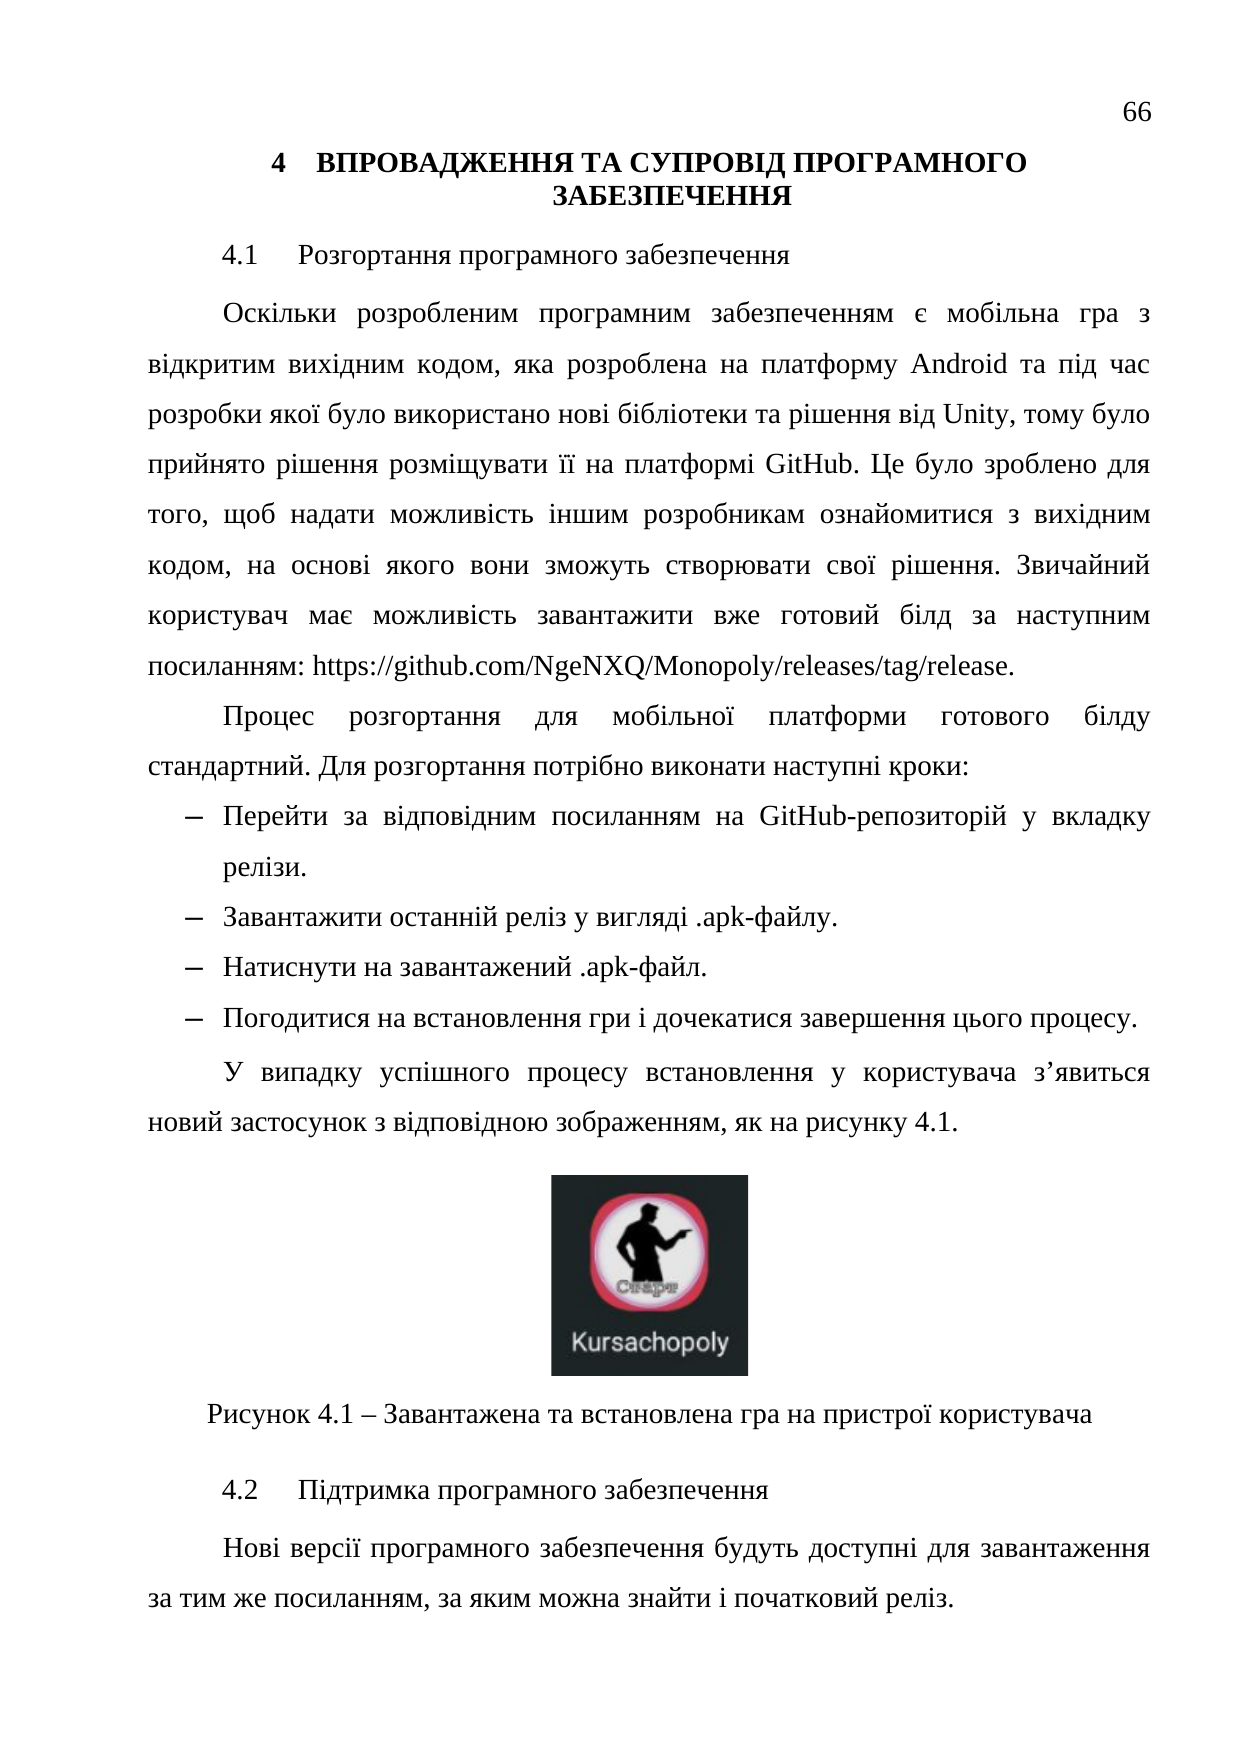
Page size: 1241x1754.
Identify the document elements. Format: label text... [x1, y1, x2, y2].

text Рисунок 4.1 – Завантажена та встановлена гра на пристрої користувача [148, 1396, 1152, 1430]
subtitle Підтримка програмного забезпечення [222, 1472, 1152, 1505]
list Перейти за відповідним посиланням на GitHub-репозиторій у вкладку релізи. [185, 798, 1152, 882]
text Процес розгортання для мобільної платформи готового білду стандартний. Для розгортання потрібно виконати наступні кроки: [148, 698, 1152, 782]
picture [551, 1175, 749, 1376]
subtitle ВПРОВАДЖЕННЯ ТА СУПРОВІД ПРОГРАМНОГО ЗАБЕЗПЕЧЕННЯ [148, 145, 1152, 212]
list Погодитися на встановлення гри і дочекатися завершення цього процесу. [185, 1000, 1152, 1033]
text У випадку успішного процесу встановлення у користувача з’явиться новий застосунок з відповідною зображенням, як на рисунку 4.1. [148, 1054, 1152, 1138]
list Завантажити останній реліз у вигляді .apk-файлу. [185, 899, 1152, 933]
subtitle Розгортання програмного забезпечення [222, 237, 1152, 270]
text Нові версії програмного забезпечення будуть доступні для завантаження за тим же посиланням, за яким можна знайти і початковий реліз. [148, 1530, 1152, 1614]
list Натиснути на завантажений .apk-файл. [185, 949, 1152, 983]
text Оскільки розробленим програмним забезпеченням є мобільна гра з відкритим вихідним кодом, яка розроблена на платформу Android та під час розробки якої було використано нові бібліотеки та рішення від Unity, тому було прийнято рішення розміщувати її на платформі GitHub. Це було зроблено для того, щоб надати можливість іншим розробникам ознайомитися з вихідним кодом, на основі якого вони зможуть створювати свої рішення. Звичайний користувач має можливість завантажити вже готовий білд за наступним посиланням: https://github.com/NgeNXQ/Monopoly/releases/tag/release. [148, 295, 1152, 681]
